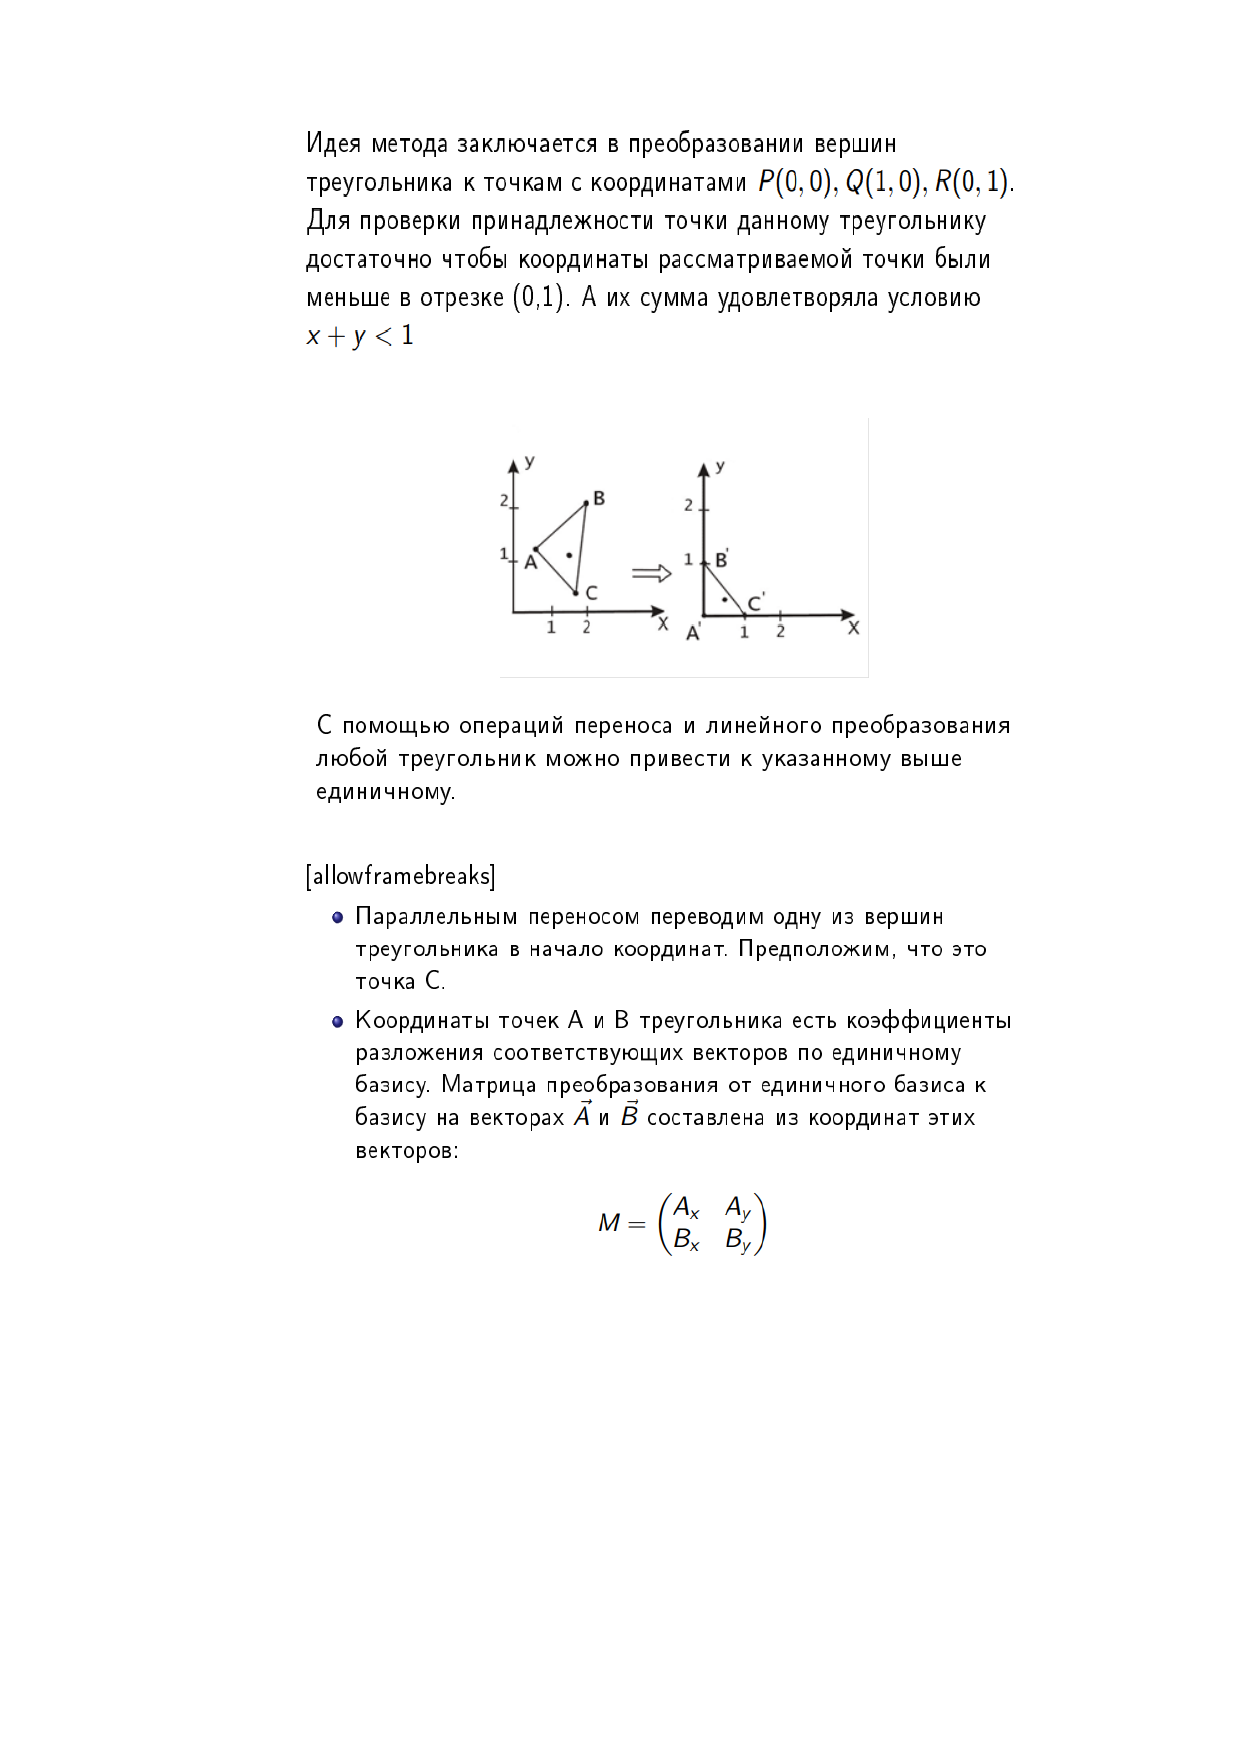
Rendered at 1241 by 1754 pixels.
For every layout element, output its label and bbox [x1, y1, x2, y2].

picture [282, 118, 1047, 1270]
